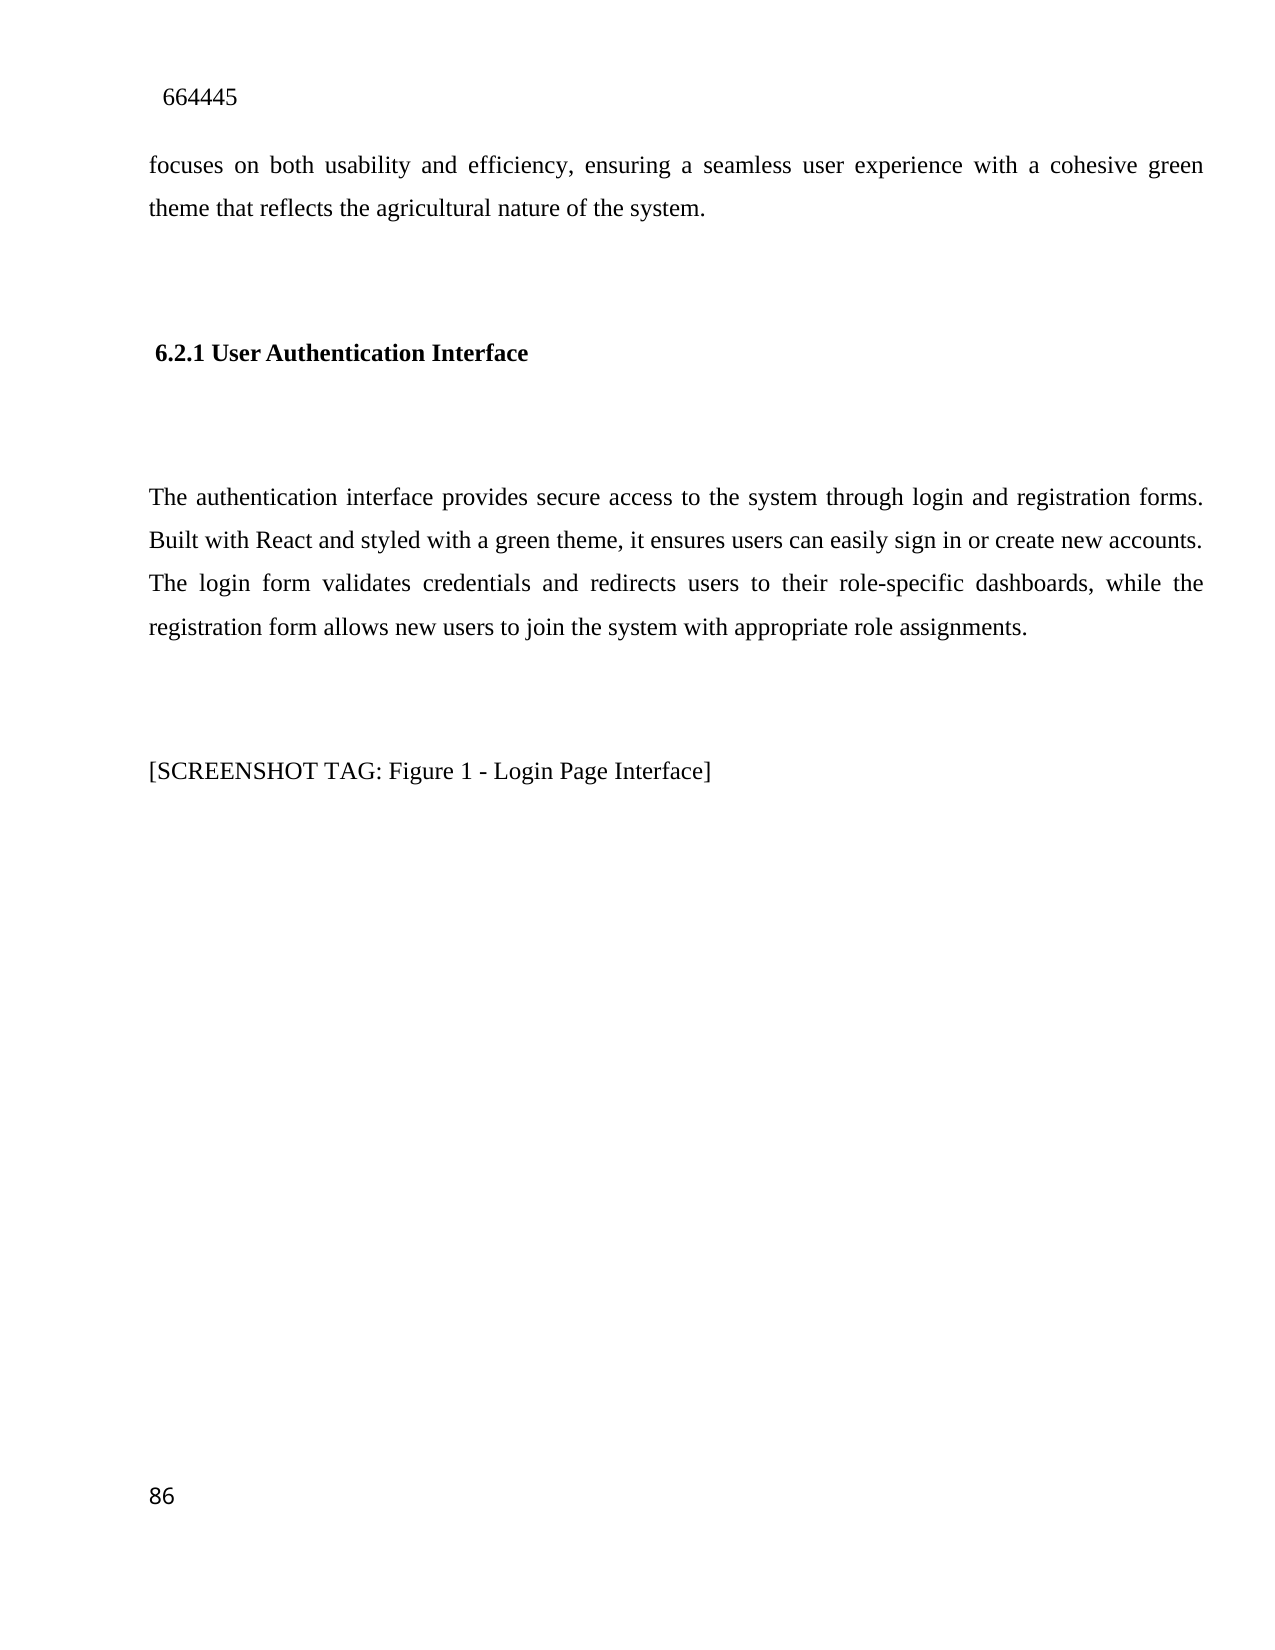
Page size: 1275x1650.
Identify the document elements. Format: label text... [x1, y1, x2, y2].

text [148, 150, 1205, 222]
text [SCREENSHOT TAG: Figure 1 - Login Page Interface] [148, 756, 1205, 785]
subtitle 6.2.1 User Authentication Interface [148, 338, 1205, 366]
text The authentication interface provides secure access to the system through login and registration forms. Built with React and styled with a green theme, it ensures users can easily sign in or create new accounts. The login form validates credentials and redirects users to their role-specific dashboards, while the registration form allows new users to join the system with appropriate role assignments. [148, 482, 1205, 640]
